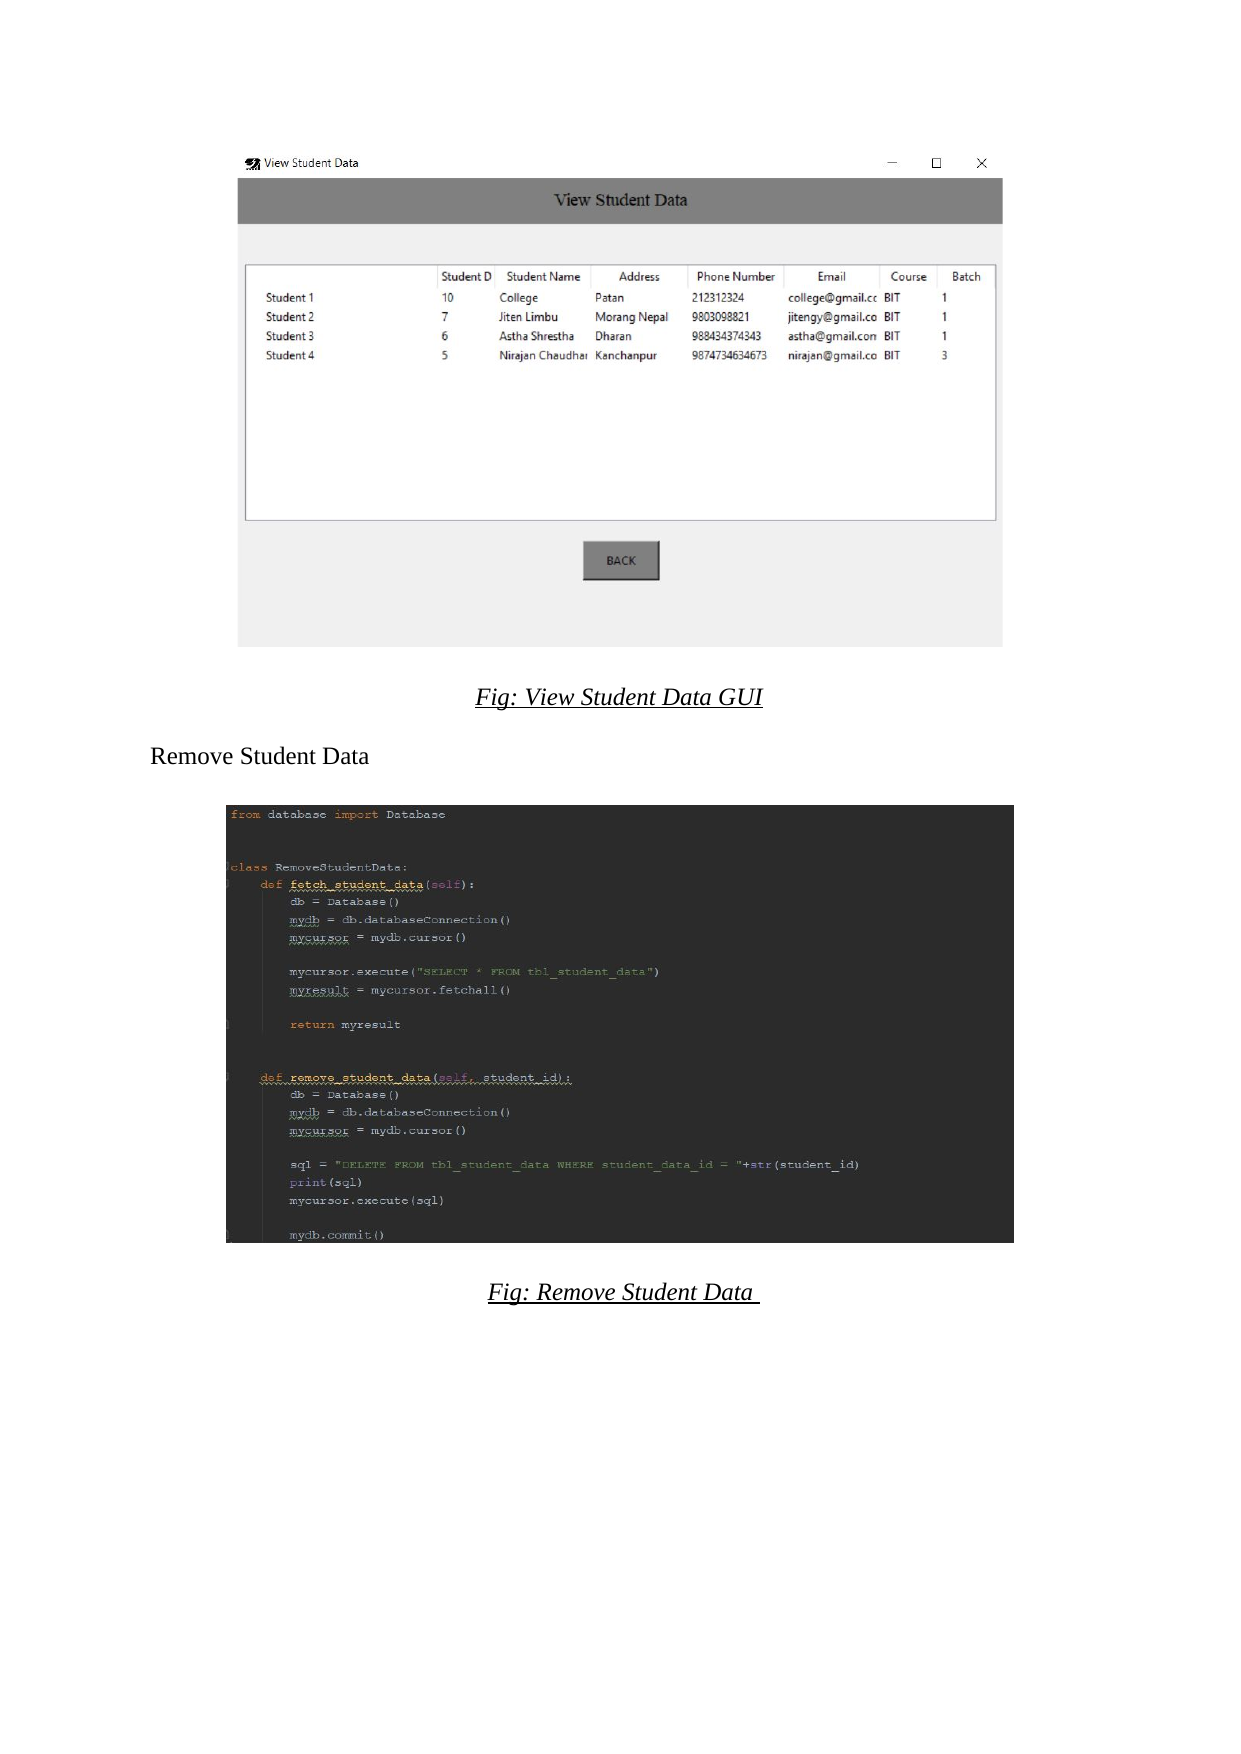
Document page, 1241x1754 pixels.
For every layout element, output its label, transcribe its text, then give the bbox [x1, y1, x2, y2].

text Remove Student Data [150, 741, 1090, 770]
text Fig: Remove Student Data [150, 1277, 1090, 1306]
text Fig: View Student Data GUI [150, 682, 1090, 710]
picture [226, 805, 1014, 1243]
picture [237, 150, 1003, 647]
